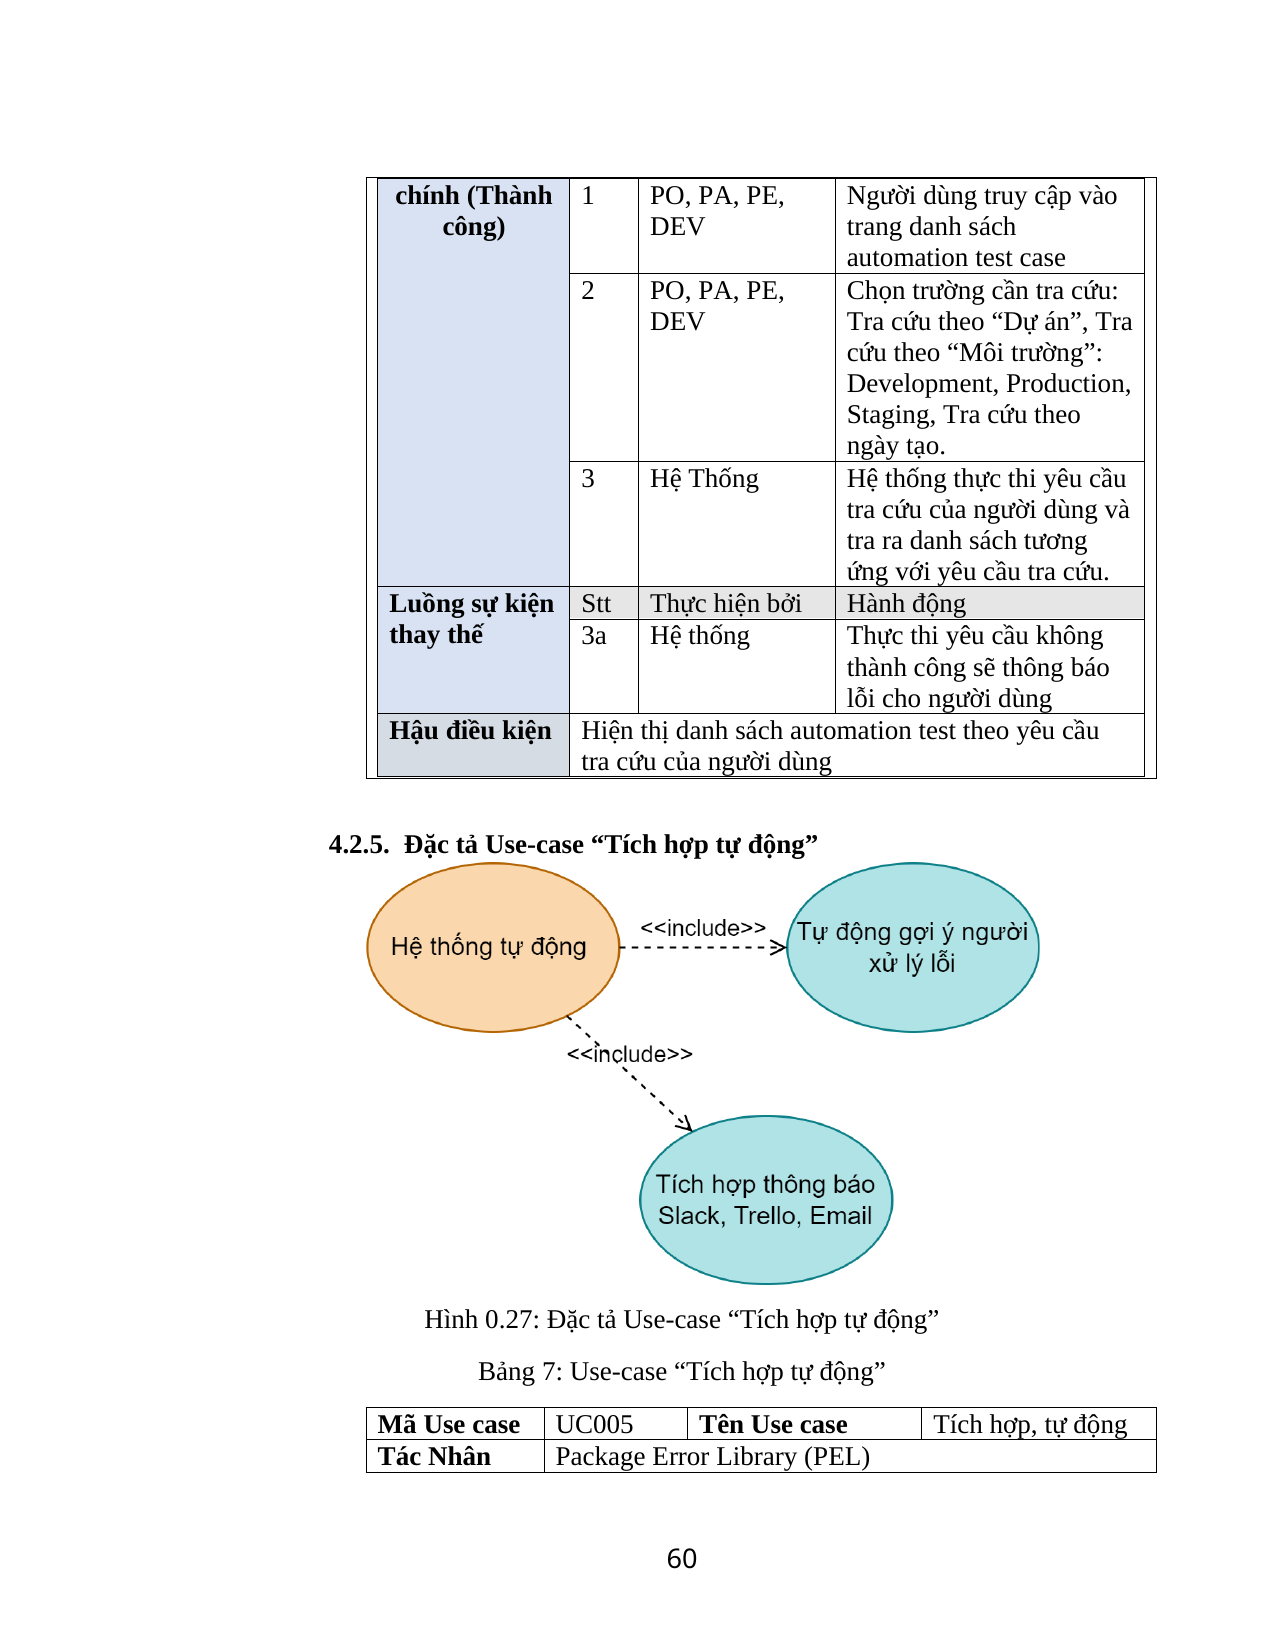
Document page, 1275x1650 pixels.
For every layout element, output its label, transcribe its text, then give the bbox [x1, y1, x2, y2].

table_cell Thêm automation test case Tra cứu automation test case [570, 274, 638, 461]
table_header Tích hợp, tự động [922, 1408, 1156, 1439]
table_cell Thêm automation test case Tra cứu automation test case [570, 620, 638, 713]
table_cell Thêm automation test case Tra cứu automation test case [639, 462, 835, 586]
table_cell Thêm automation test case Tra cứu automation test case [639, 274, 835, 461]
table_cell Thêm automation test case Tra cứu automation test case [570, 714, 1144, 776]
table_cell Thêm automation test case Tra cứu automation test case [836, 179, 1144, 273]
table_header UC005 [545, 1408, 687, 1439]
table_cell Tác Nhân [367, 1440, 544, 1472]
table_header Mã Use case [367, 1408, 544, 1439]
table_header Tên Use case [688, 1408, 921, 1439]
table_cell Thêm automation test case Tra cứu automation test case [639, 179, 835, 273]
table_cell Package Error Library (PEL) [545, 1440, 1156, 1472]
text Bảng 7: Use-case “Tích hợp tự động” [207, 1355, 1157, 1386]
table_cell Thêm automation test case Tra cứu automation test case [570, 179, 638, 273]
subtitle Đặc tả Use-case “Tích hợp tự động” [329, 829, 1157, 860]
table_cell Thêm automation test case Tra cứu automation test case [836, 462, 1144, 586]
table_cell Thêm automation test case Tra cứu automation test case [570, 462, 638, 586]
table_cell Thêm automation test case Tra cứu automation test case [836, 620, 1144, 713]
table_cell Thêm automation test case Tra cứu automation test case [836, 274, 1144, 461]
table_cell Thêm automation test case Tra cứu automation test case [639, 620, 835, 713]
picture [366, 862, 1040, 1285]
